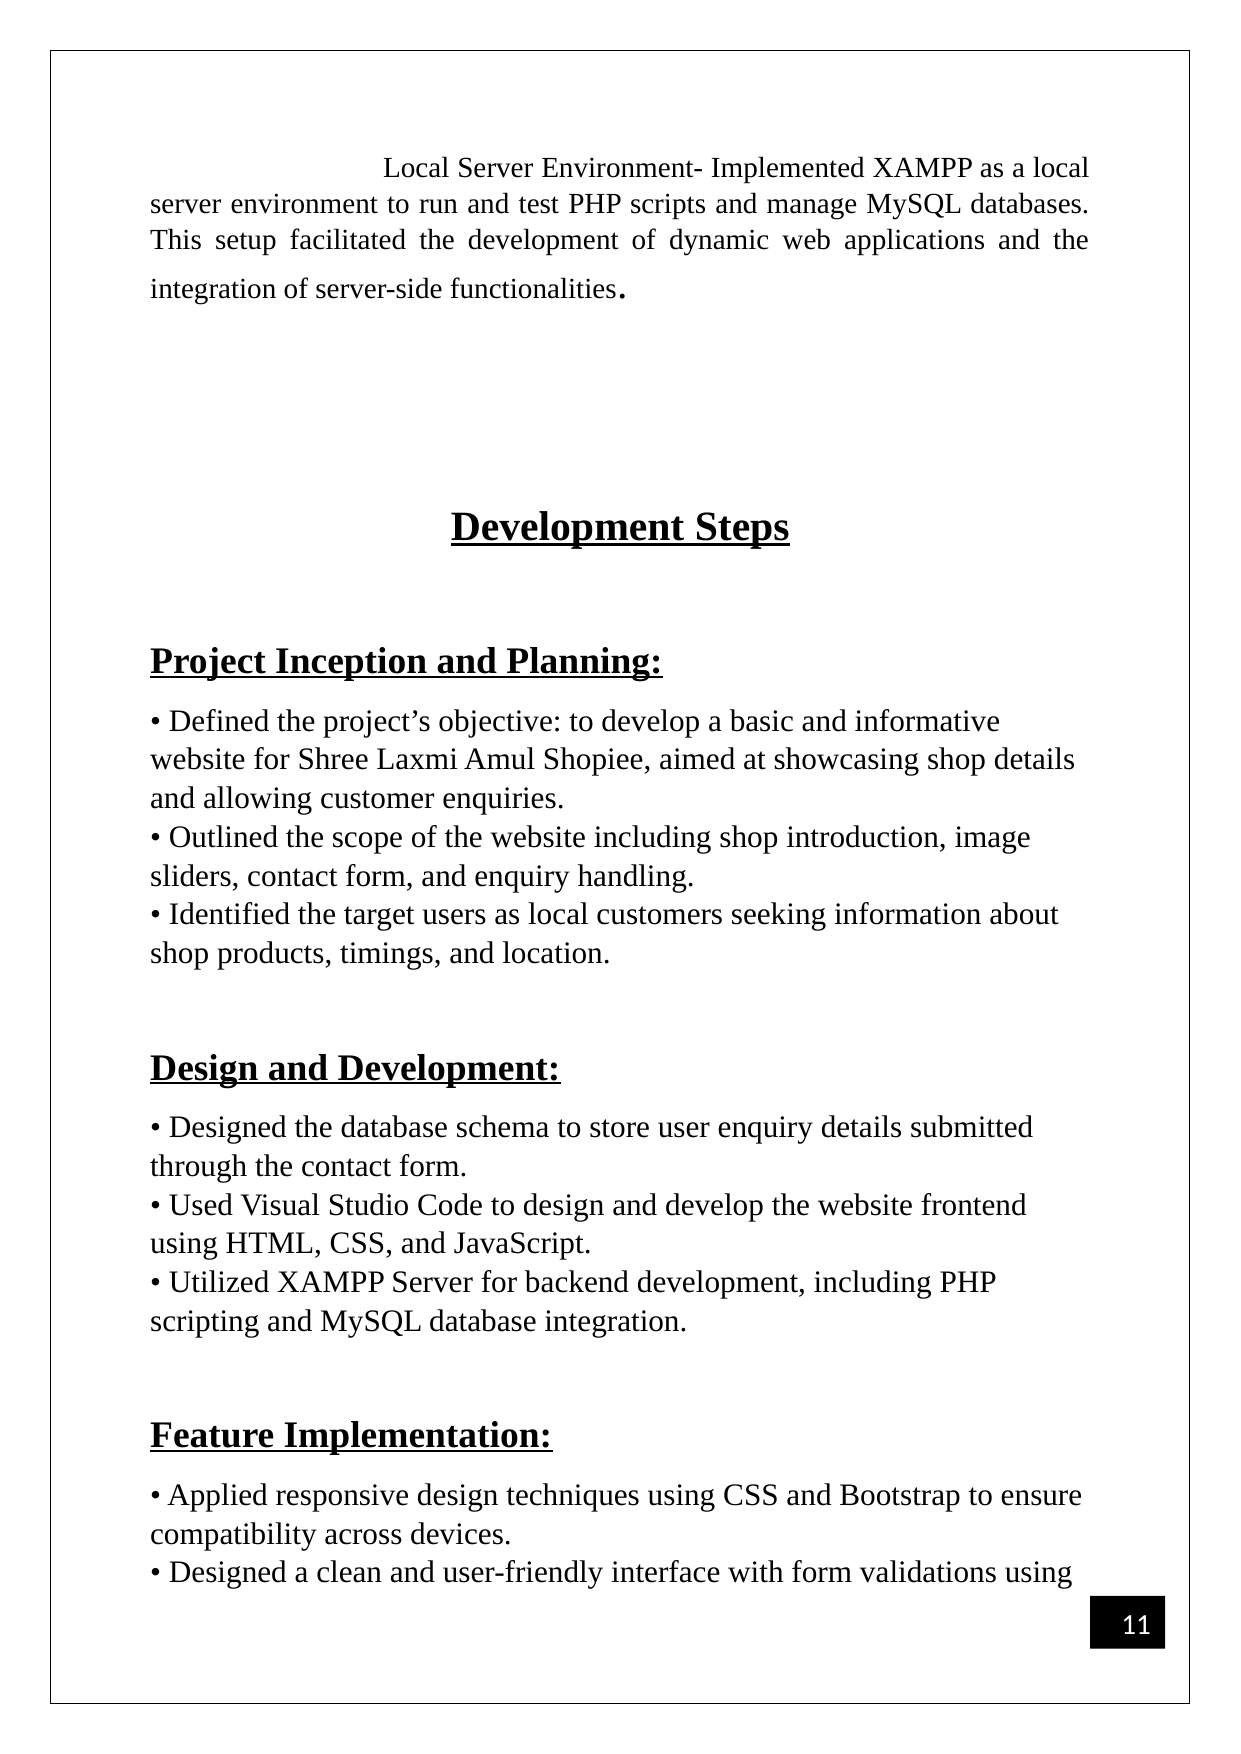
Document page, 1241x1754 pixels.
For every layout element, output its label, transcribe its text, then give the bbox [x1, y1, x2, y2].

text Project Inception and Planning: [150, 638, 1090, 682]
text Development Steps [150, 502, 1090, 550]
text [150, 1476, 1090, 1589]
text Local Server Environment- Implemented XAMPP as a local server environment to run and test PHP scripts and manage MySQL databases. This setup facilitated the development of dynamic web applications and the integration of server-side functionalities. [150, 150, 1090, 307]
text • Defined the project’s objective: to develop a basic and informative website for Shree Laxmi Amul Shopiee, aimed at showcasing shop details and allowing customer enquiries. • Outlined the scope of the website including shop introduction, image sliders, contact form, and enquiry handling. • Identified the target users as local customers seeking information about shop products, timings, and location. [150, 702, 1090, 970]
text Feature Implementation: [150, 1413, 1090, 1456]
text Design and Development: [150, 1045, 1090, 1088]
text • Designed the database schema to store user enquiry details submitted through the contact form. • Used Visual Studio Code to design and develop the website frontend using HTML, CSS, and JavaScript. • Utilized XAMPP Server for backend development, including PHP scripting and MySQL database integration. [150, 1108, 1090, 1338]
